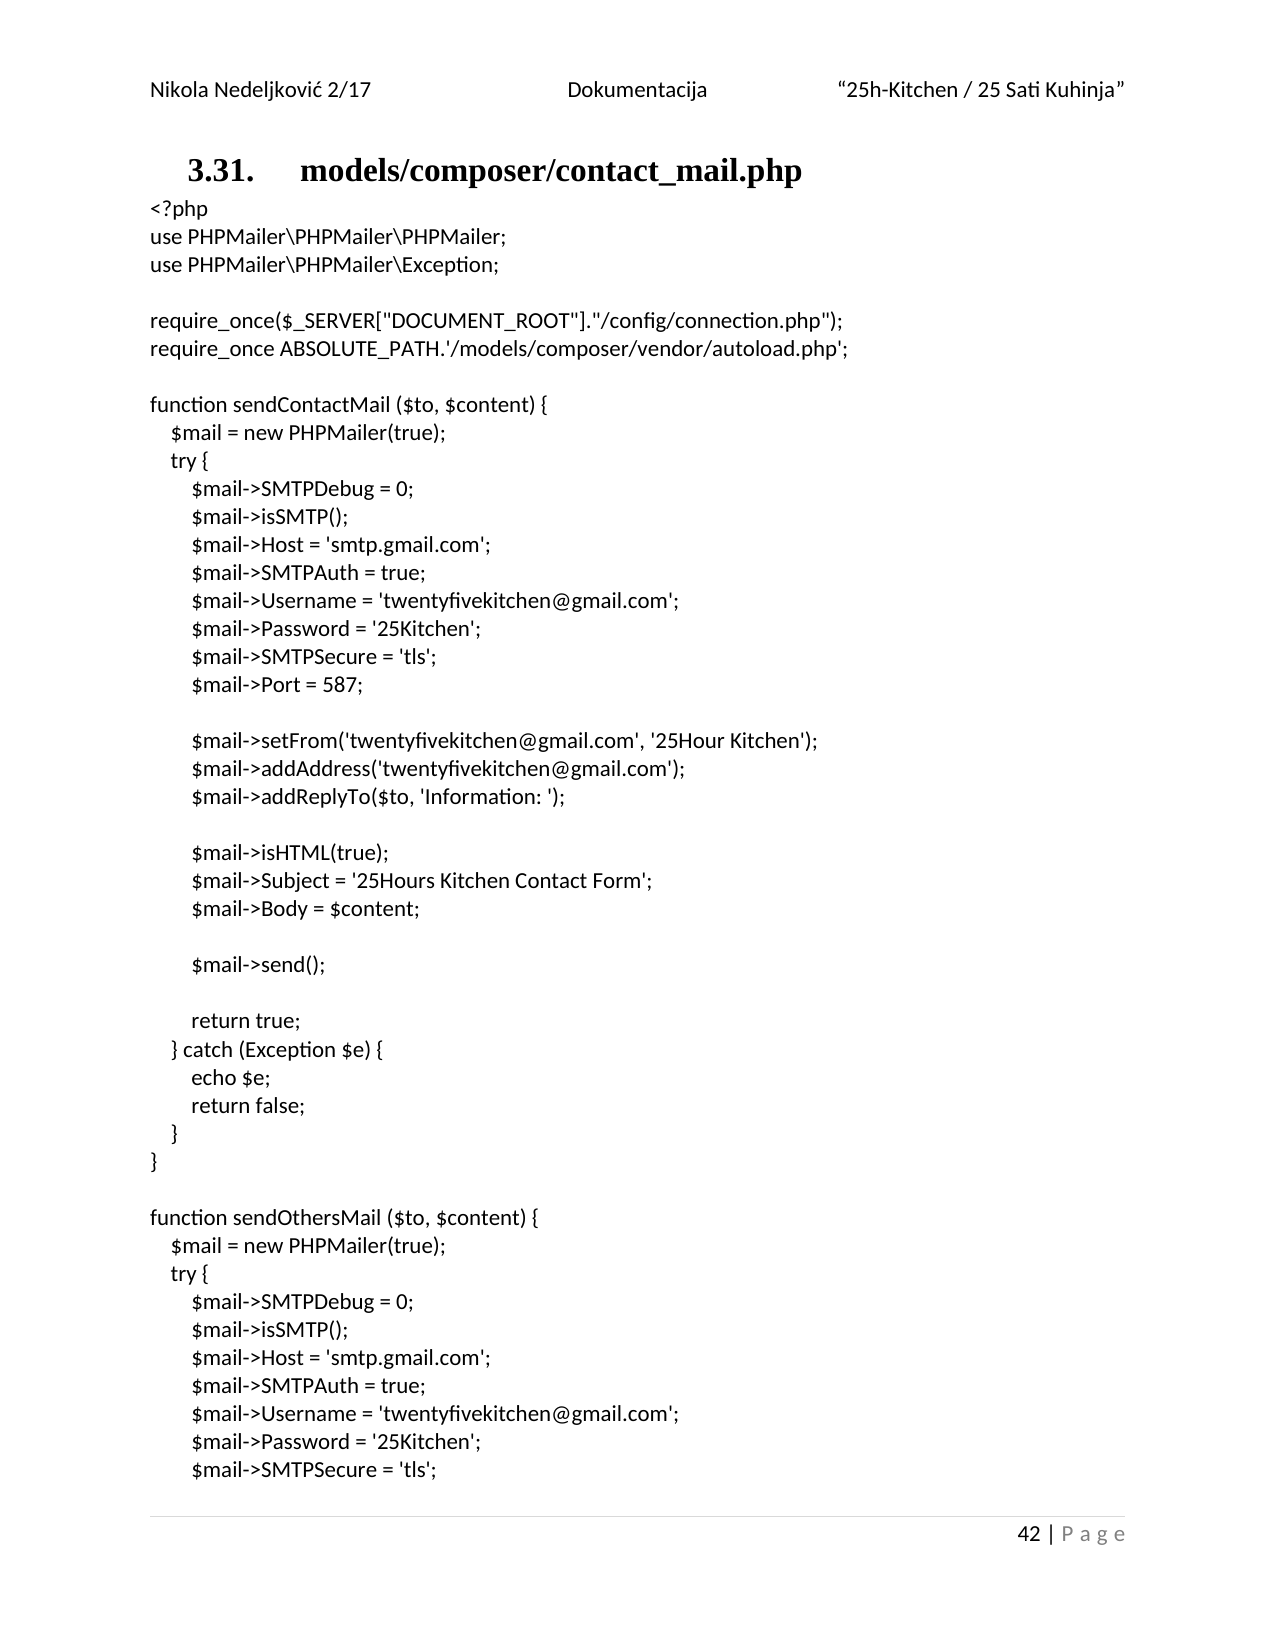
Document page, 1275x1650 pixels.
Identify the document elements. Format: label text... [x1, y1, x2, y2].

text $mail->isHTML(true); [150, 838, 1125, 867]
text $mail->Host = 'smtp.gmail.com'; [150, 1343, 1125, 1371]
text $mail->Host = 'smtp.gmail.com'; [150, 530, 1125, 558]
text $mail->setFrom('twentyfivekitchen@gmail.com', '25Hour Kitchen'); [150, 726, 1125, 754]
text $mail->isSMTP(); [150, 502, 1125, 530]
text use PHPMailer\PHPMailer\PHPMailer; [150, 222, 1125, 250]
text } [150, 1147, 1125, 1175]
text use PHPMailer\PHPMailer\Exception; [150, 250, 1125, 278]
text $mail->SMTPDebug = 0; [150, 474, 1125, 502]
text return false; [150, 1091, 1125, 1119]
subtitle models/composer/contact_mail.php [187, 150, 1125, 188]
text require_once ABSOLUTE_PATH.'/models/composer/vendor/autoload.php'; [150, 334, 1125, 362]
text $mail = new PHPMailer(true); [150, 418, 1125, 446]
text $mail->Username = 'twentyfivekitchen@gmail.com'; [150, 1399, 1125, 1427]
text } [150, 1119, 1125, 1147]
text $mail->SMTPSecure = 'tls'; [150, 1455, 1125, 1483]
text <?php [150, 194, 1125, 222]
text $mail->SMTPSecure = 'tls'; [150, 642, 1125, 670]
text $mail->Body = $content; [150, 894, 1125, 923]
text try { [150, 1259, 1125, 1287]
text $mail->SMTPDebug = 0; [150, 1287, 1125, 1315]
text $mail->addAddress('twentyfivekitchen@gmail.com'); [150, 754, 1125, 782]
text $mail = new PHPMailer(true); [150, 1231, 1125, 1259]
text return true; [150, 1007, 1125, 1035]
text require_once($_SERVER["DOCUMENT_ROOT"]."/config/connection.php"); [150, 306, 1125, 334]
text $mail->SMTPAuth = true; [150, 1371, 1125, 1399]
text $mail->Port = 587; [150, 670, 1125, 698]
text $mail->Subject = '25Hours Kitchen Contact Form'; [150, 867, 1125, 894]
text $mail->addReplyTo($to, 'Information: '); [150, 782, 1125, 811]
text $mail->Password = '25Kitchen'; [150, 614, 1125, 642]
text function sendContactMail ($to, $content) { [150, 390, 1125, 418]
text $mail->Username = 'twentyfivekitchen@gmail.com'; [150, 586, 1125, 614]
text $mail->SMTPAuth = true; [150, 558, 1125, 586]
text echo $e; [150, 1063, 1125, 1091]
text try { [150, 446, 1125, 474]
text function sendOthersMail ($to, $content) { [150, 1203, 1125, 1231]
text $mail->Password = '25Kitchen'; [150, 1427, 1125, 1455]
text $mail->send(); [150, 951, 1125, 979]
text } catch (Exception $e) { [150, 1035, 1125, 1063]
text $mail->isSMTP(); [150, 1315, 1125, 1343]
